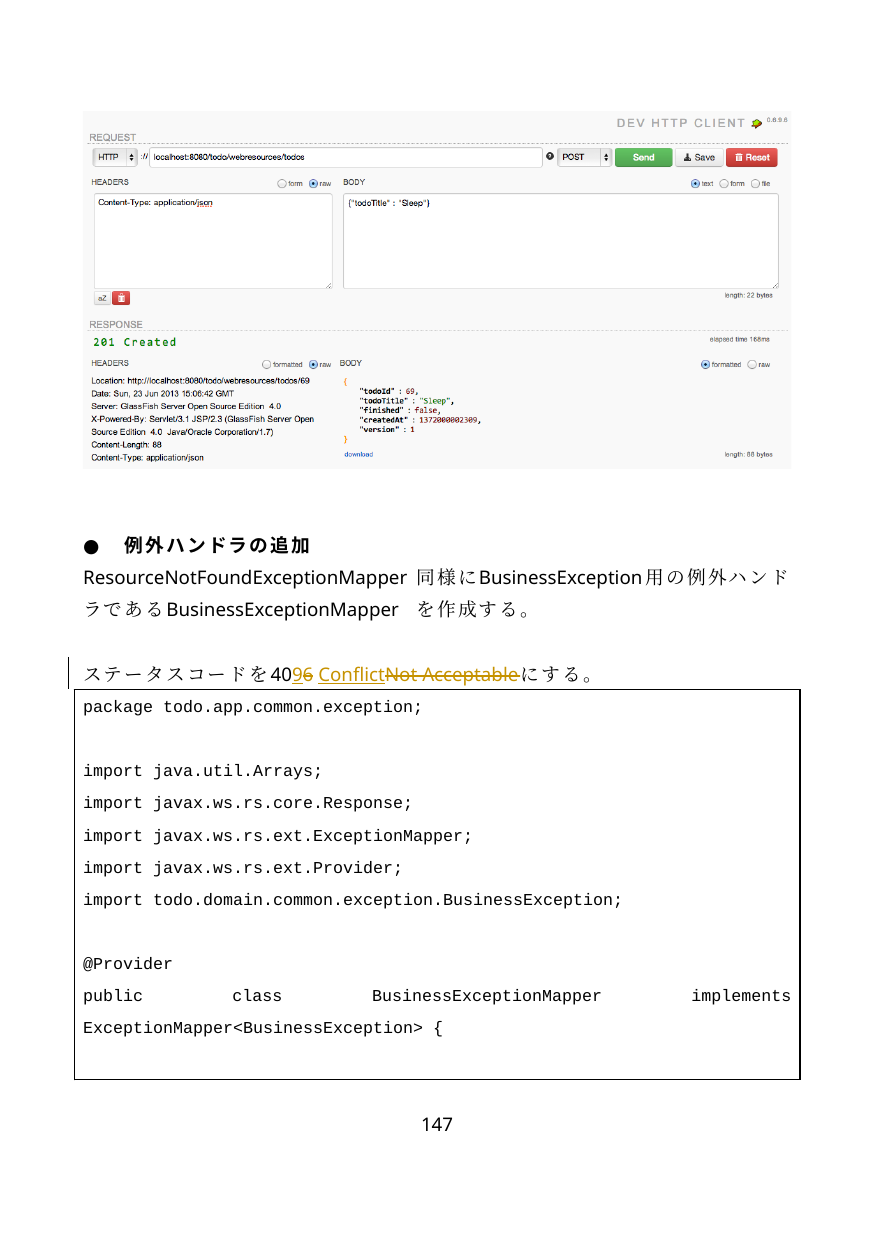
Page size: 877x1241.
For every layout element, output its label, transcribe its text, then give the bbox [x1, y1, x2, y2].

text import java.util.Arrays; [83, 756, 791, 788]
text public class BusinessExceptionMapper implements ExceptionMapper<BusinessException> { [83, 981, 791, 1045]
text ResourceNotFoundExceptionMapper 同様にBusinessException用の例外ハンドラであるBusinessExceptionMapperを作成する。 [83, 561, 791, 625]
subtitle 例外ハンドラの追加 [83, 529, 791, 561]
text import javax.ws.rs.core.Response; [83, 788, 791, 821]
picture [82, 111, 792, 469]
text import javax.ws.rs.ext.Provider; [83, 853, 791, 885]
text ステータスコードを40 にする。 [83, 657, 791, 689]
text import todo.domain.common.exception.BusinessException; [83, 885, 791, 917]
text package todo.app.common.exception; [75, 690, 799, 724]
text import javax.ws.rs.ext.ExceptionMapper; [83, 821, 791, 853]
text @Provider [83, 949, 791, 981]
